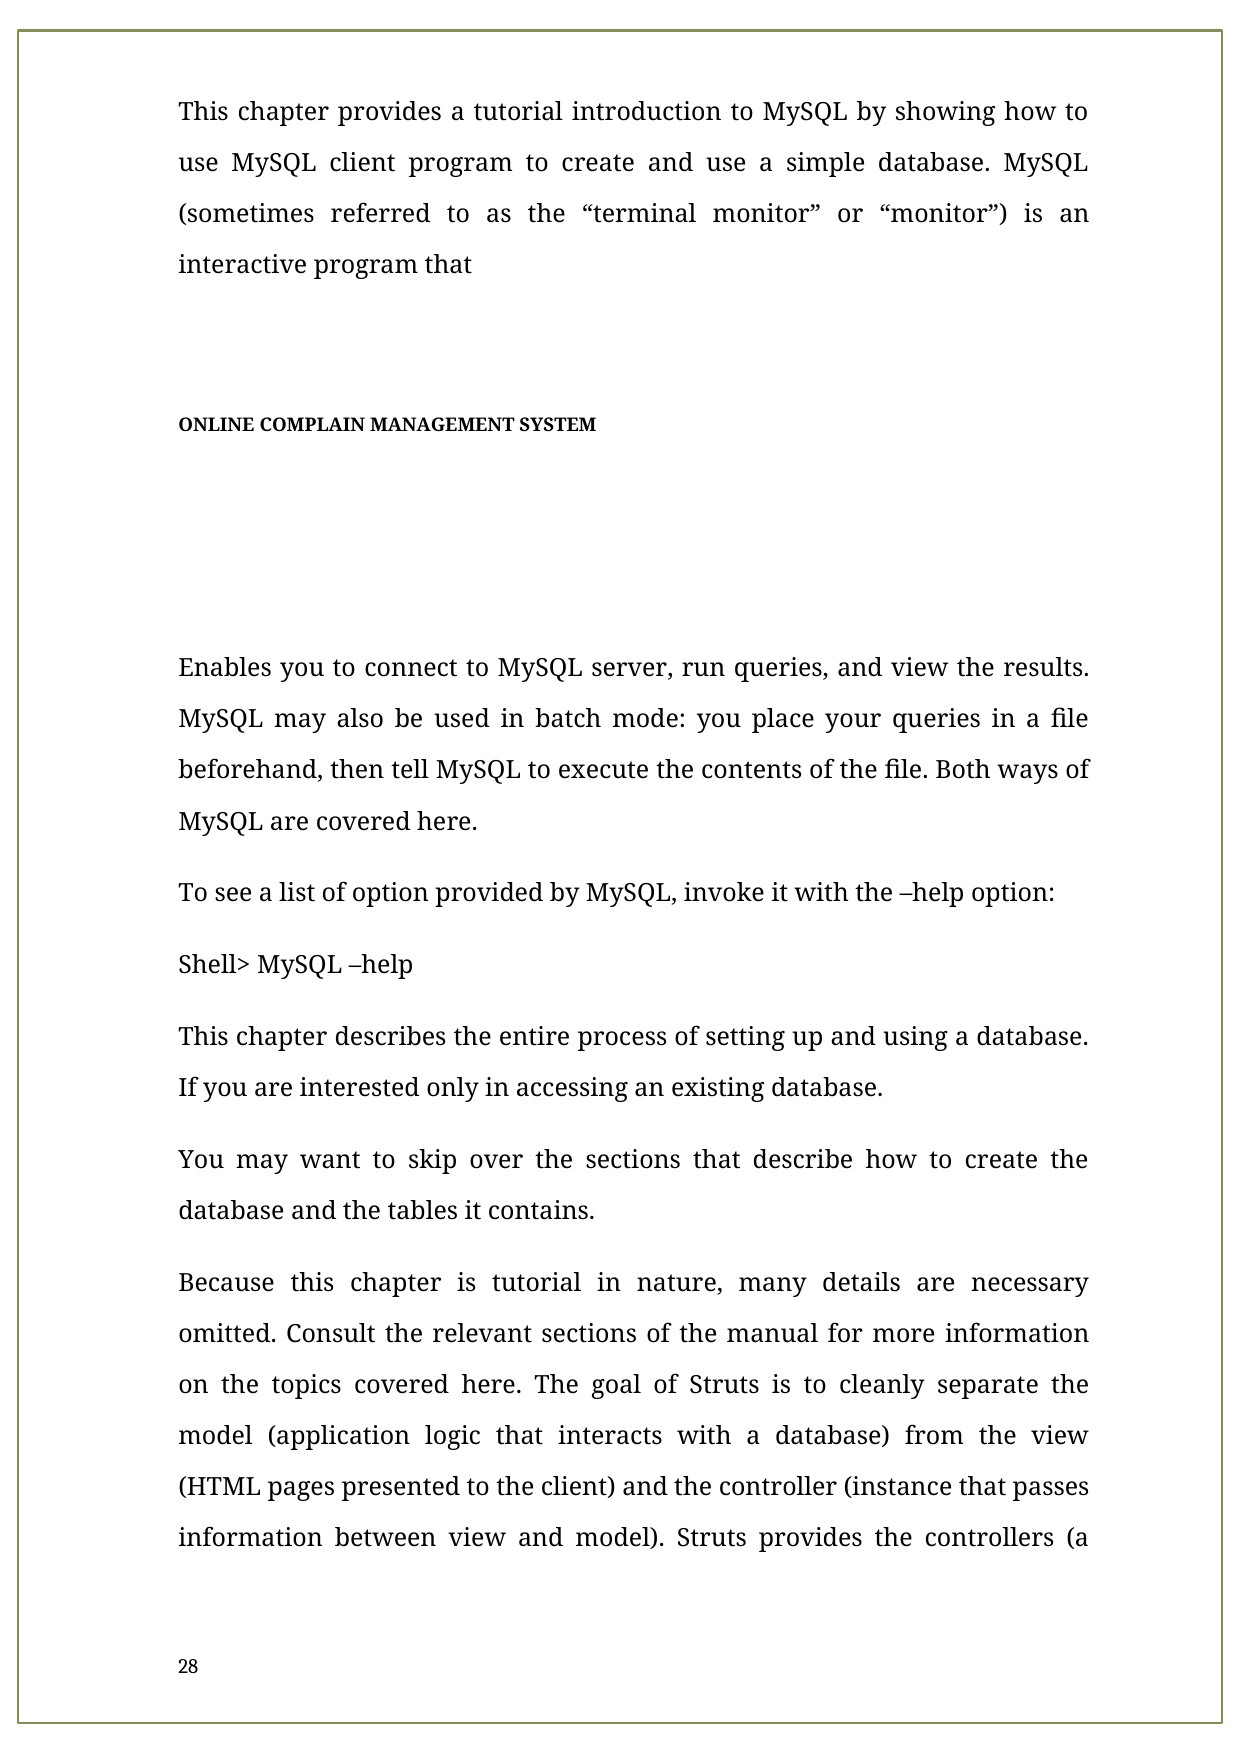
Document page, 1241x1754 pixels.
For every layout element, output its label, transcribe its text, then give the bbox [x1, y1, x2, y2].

text To see a list of option provided by MySQL, invoke it with the –help option: [178, 875, 1090, 909]
text Shell> MySQL –help [178, 947, 1090, 981]
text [178, 1264, 1090, 1554]
text This chapter describes the entire process of setting up and using a database. If you are interested only in accessing an existing database. [178, 1019, 1090, 1104]
text ONLINE COMPLAIN MANAGEMENT SYSTEM [178, 411, 1090, 437]
text Enables you to connect to MySQL server, run queries, and view the results. MySQL may also be used in batch mode: you place your queries in a file beforehand, then tell MySQL to execute the contents of the file. Both ways of MySQL are covered here. [178, 650, 1090, 837]
text You may want to skip over the sections that describe how to create the database and the tables it contains. [178, 1142, 1090, 1227]
text This chapter provides a tutorial introduction to MySQL by showing how to use MySQL client program to create and use a simple database. MySQL (sometimes referred to as the “terminal monitor” or “monitor”) is an interactive program that [178, 94, 1090, 281]
